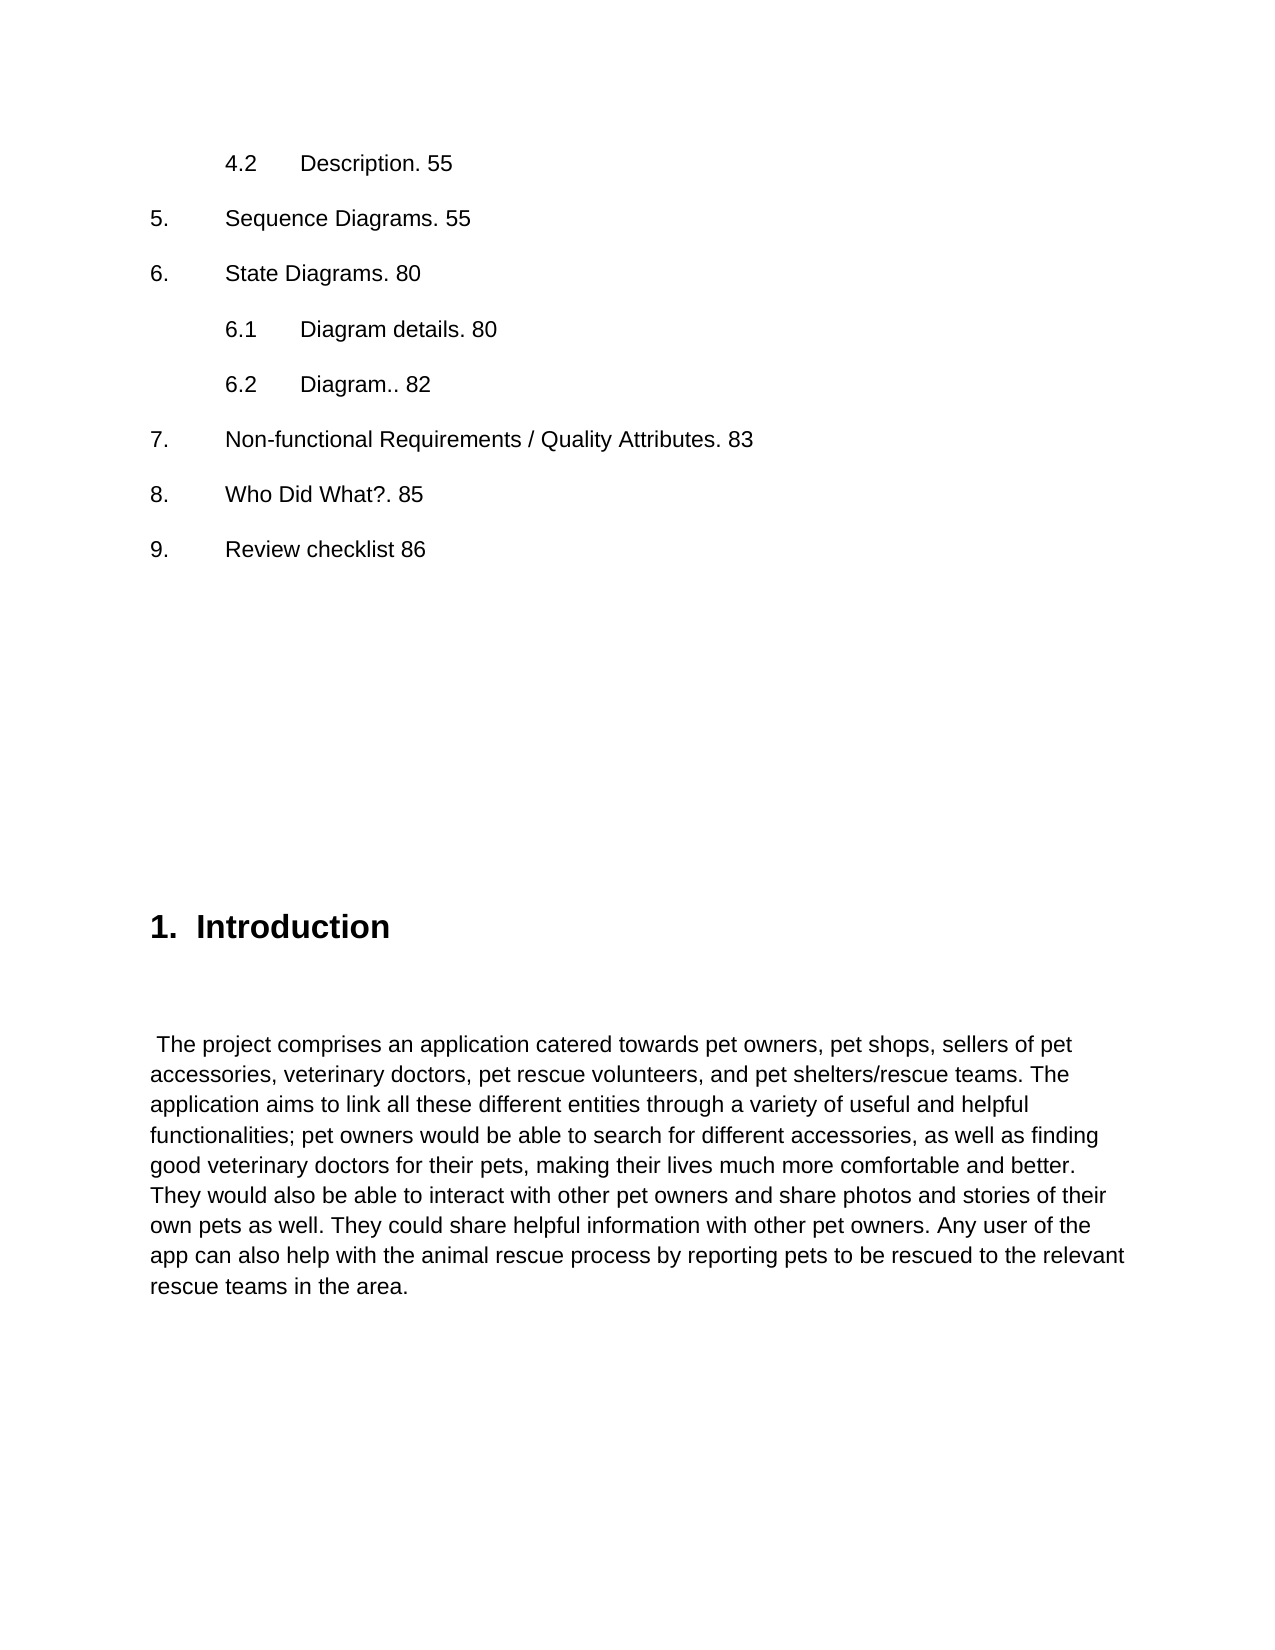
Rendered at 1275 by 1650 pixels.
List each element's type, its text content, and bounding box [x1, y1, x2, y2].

text 6. State Diagrams. 80 [150, 260, 1125, 287]
text 6.1 Diagram details. 80 [150, 316, 1125, 342]
text 7. Non-functional Requirements / Quality Attributes. 83 [150, 426, 1125, 452]
subtitle 1. Introduction [150, 907, 1125, 945]
text The project comprises an application catered towards pet owners, pet shops, sellers of pet accessories, veterinary doctors, pet rescue volunteers, and pet shelters/rescue teams. The application aims to link all these different entities through a variety of useful and helpful functionalities; pet owners would be able to search for different accessories, as well as finding good veterinary doctors for their pets, making their lives much more comfortable and better. They would also be able to interact with other pet owners and share photos and stories of their own pets as well. They could share helpful information with other pet owners. Any user of the app can also help with the animal rescue process by reporting pets to be rescued to the relevant rescue teams in the area. [150, 1031, 1125, 1299]
text 8. Who Did What?. 85 [150, 481, 1125, 508]
text 9. Review checklist 86 [150, 536, 1125, 563]
text 5. Sequence Diagrams. 55 [150, 205, 1125, 232]
text 6.2 Diagram.. 82 [150, 371, 1125, 397]
text 4.2 Description. 55 [150, 150, 1125, 176]
